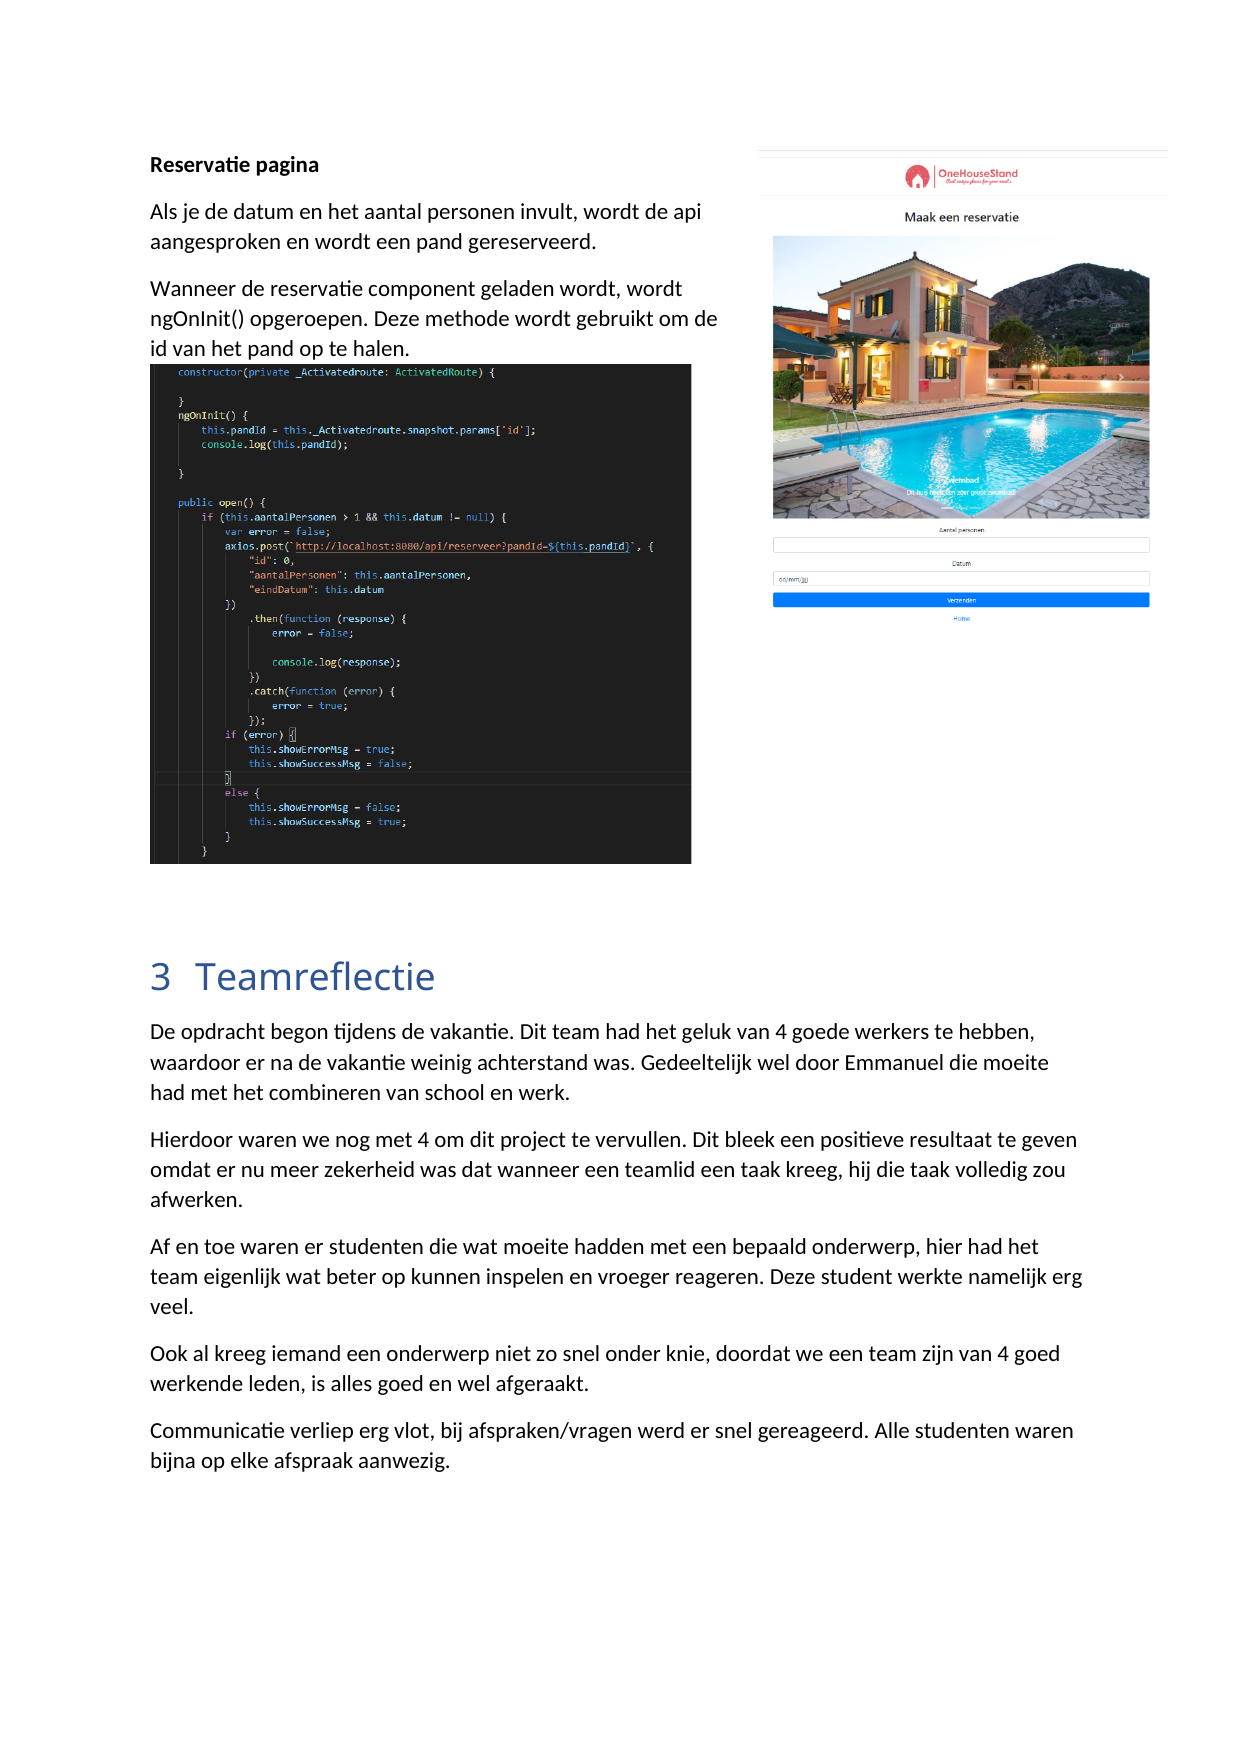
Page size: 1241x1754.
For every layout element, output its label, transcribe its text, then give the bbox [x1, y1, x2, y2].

text Ook al kreeg iemand een onderwerp niet zo snel onder knie, doordat we een team zijn van 4 goed werkende leden, is alles goed en wel afgeraakt. [150, 1339, 1090, 1398]
text Als je de datum en het aantal personen invult, wordt de api aangesproken en wordt een pand gereserveerd. [150, 197, 1090, 255]
subtitle Teamreflectie [150, 950, 1090, 1001]
picture [150, 364, 692, 864]
text Af en toe waren er studenten die wat moeite hadden met een bepaald onderwerp, hier had het team eigenlijk wat beter op kunnen inspelen en vroeger reageren. Deze student werkte namelijk erg veel. [150, 1232, 1090, 1321]
text Communicatie verliep erg vlot, bij afspraken/vragen werd er snel gereageerd. Alle studenten waren bijna op elke afspraak aanwezig. [150, 1416, 1090, 1475]
text Reservatie pagina [150, 150, 1090, 178]
text Hierdoor waren we nog met 4 om dit project te vervullen. Dit bleek een positieve resultaat te geven omdat er nu meer zekerheid was dat wanneer een teamlid een taak kreeg, hij die taak volledig zou afwerken. [150, 1125, 1090, 1213]
picture [758, 203, 1171, 629]
text De opdracht begon tijdens de vakantie. Dit team had het geluk van 4 goede werkers te hebben, waardoor er na de vakantie weinig achterstand was. Gedeeltelijk wel door Emmanuel die moeite had met het combineren van school en werk. [150, 1017, 1090, 1106]
